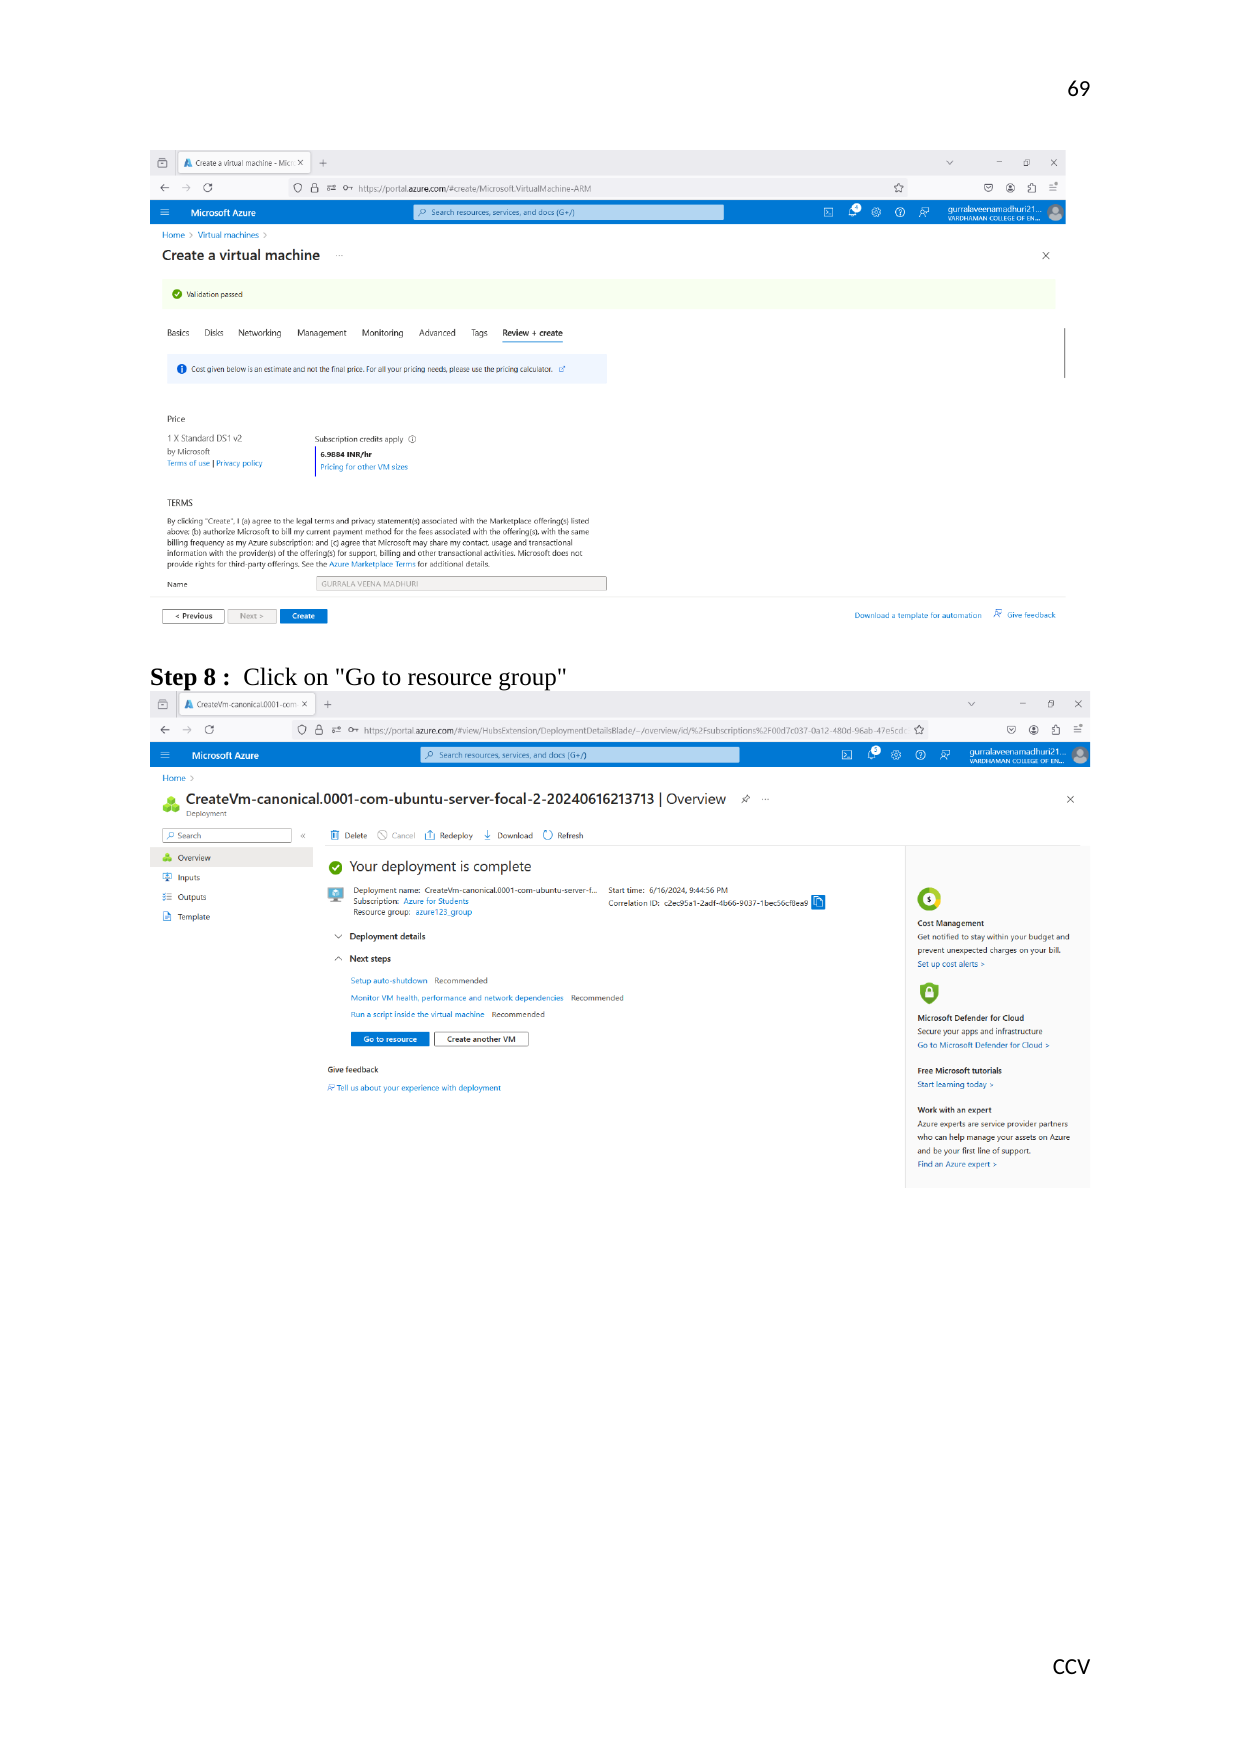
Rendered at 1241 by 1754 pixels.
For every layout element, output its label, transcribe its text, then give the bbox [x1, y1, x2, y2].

picture [150, 150, 1066, 634]
text Step 8 : Click on "Go to resource group" [150, 662, 1090, 691]
picture [150, 691, 1091, 1188]
